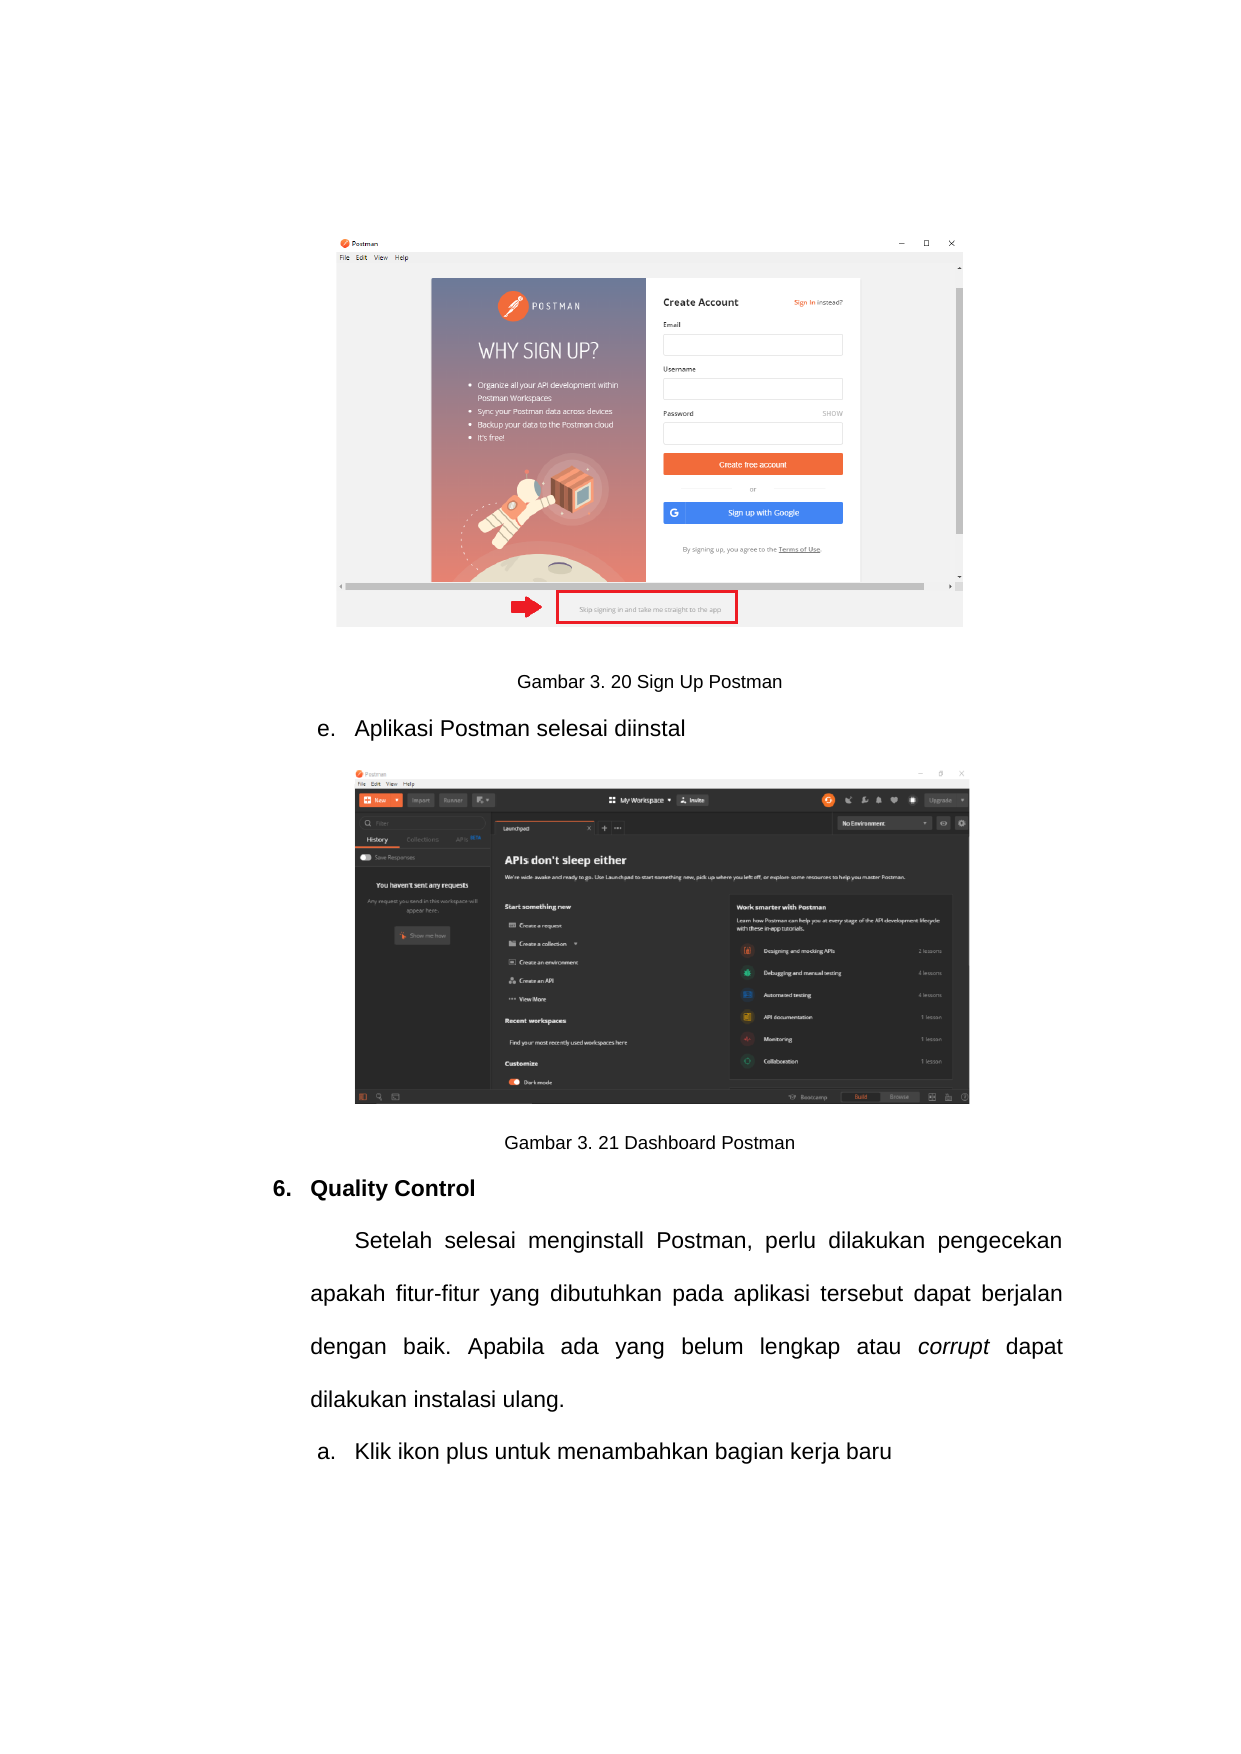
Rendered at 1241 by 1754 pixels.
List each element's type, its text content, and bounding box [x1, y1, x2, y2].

list Klik ikon plus untuk menambahkan bagian kerja baru [317, 1438, 1063, 1464]
text Gambar 3. 21 Dashboard Postman [236, 1132, 1063, 1153]
subtitle Quality Control [273, 1175, 1063, 1201]
picture [336, 236, 963, 627]
picture [354, 768, 970, 1104]
text Gambar 3. 20 Sign Up Postman [236, 671, 1063, 693]
text Setelah selesai menginstall Postman, perlu dilakukan pengecekan apakah fitur-fitur yang dibutuhkan pada aplikasi tersebut dapat berjalan dengan baik. Apabila ada yang belum lengkap atau corrupt dapat dilakukan instalasi ulang. [310, 1227, 1063, 1412]
